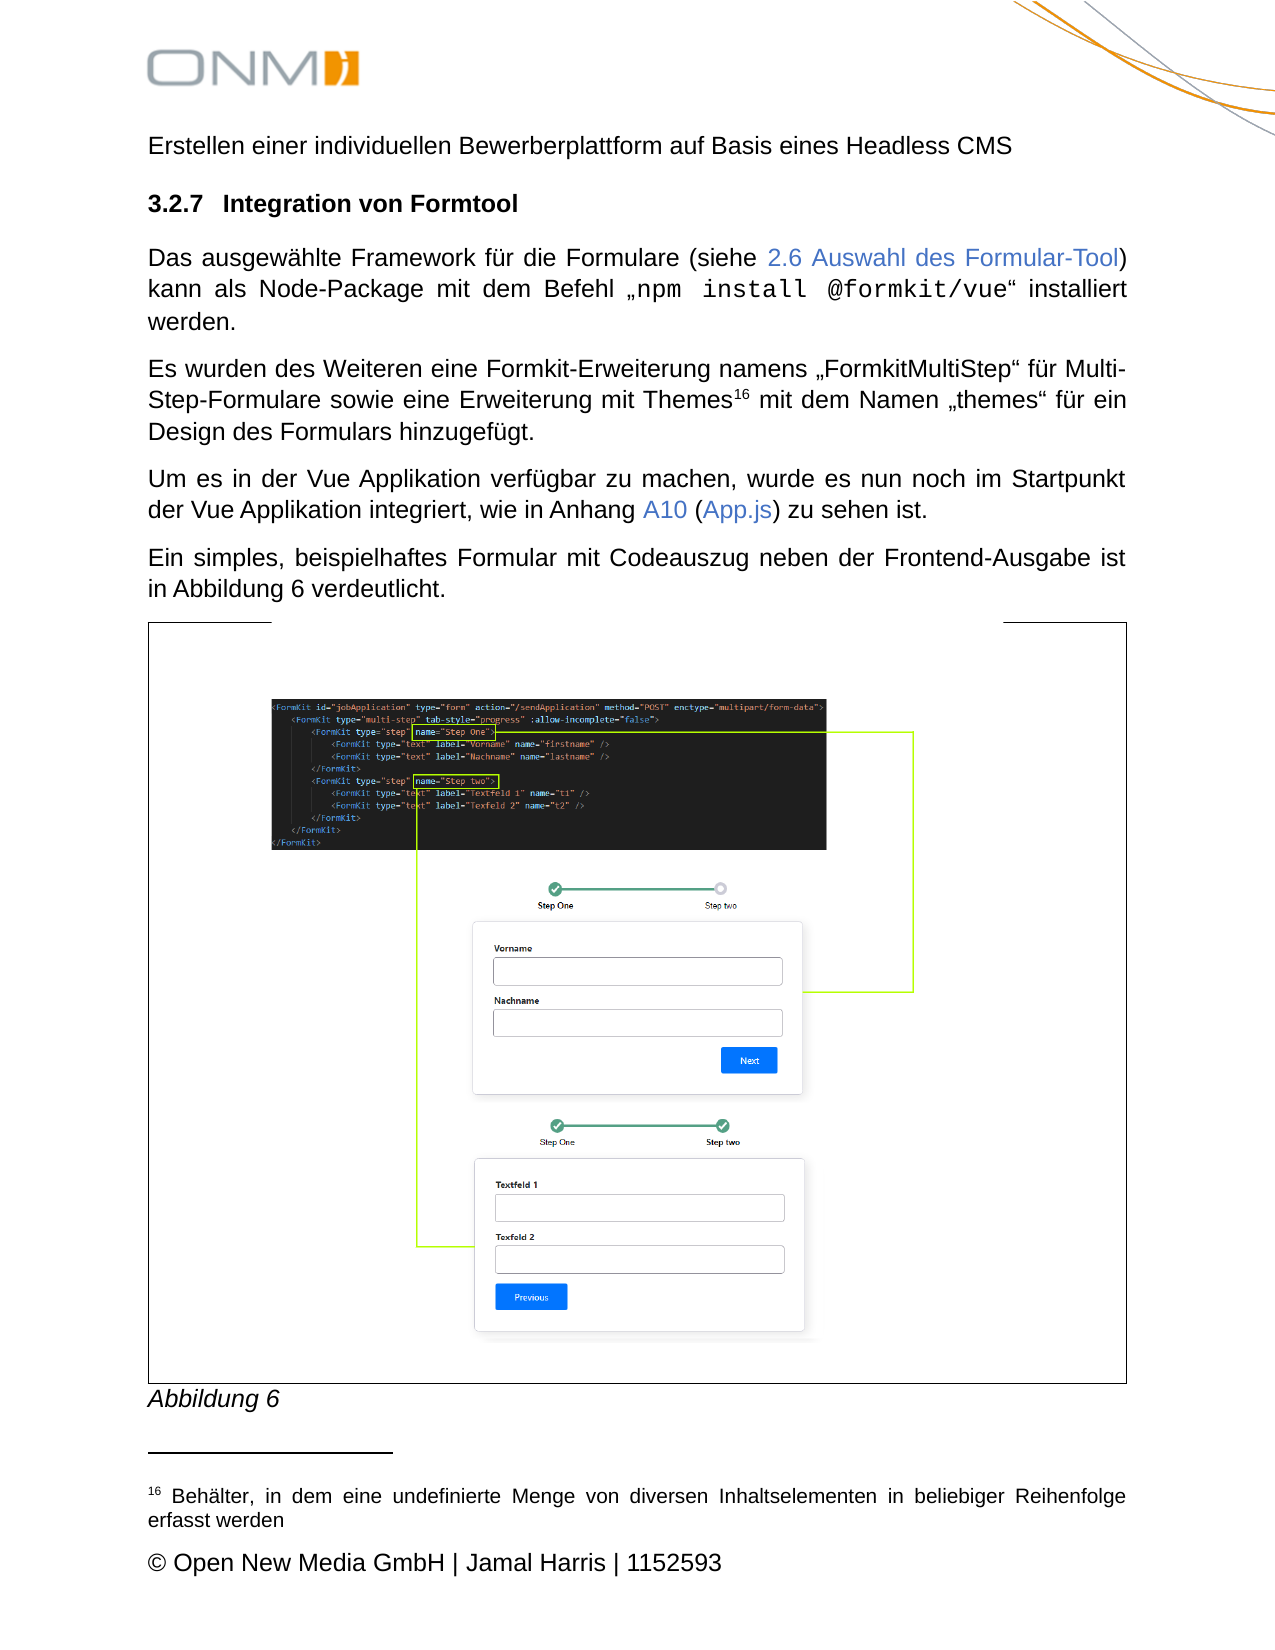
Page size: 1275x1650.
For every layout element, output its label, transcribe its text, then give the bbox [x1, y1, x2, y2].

subtitle Integration von Formtool [148, 189, 1127, 217]
text Es wurden des Weiteren eine Formkit-Erweiterung namens „FormkitMultiStep“ für Multi-Step-Formulare sowie eine Erweiterung mit Themes mit dem Namen „themes“ für ein Design des Formulars hinzugefügt. [148, 354, 1127, 445]
text Abbildung 6 [148, 1384, 1127, 1413]
text Das ausgewählte Framework für die Formulare (siehe 2.6 Auswahl des Formular-Tool) kann als Node-Package mit dem Befehl „npm install @formkit/vue“ installiert werden. [148, 242, 1127, 336]
table_header [149, 623, 1126, 1383]
picture [271, 622, 1004, 1355]
text Ein simples, beispielhaftes Formular mit Codeauszug neben der Frontend-Ausgabe ist in Abbildung 6 verdeutlicht. [148, 543, 1127, 603]
text Um es in der Vue Applikation verfügbar zu machen, wurde es nun noch im Startpunkt der Vue Applikation integriert, wie in Anhang A10 (App.js) zu sehen ist. [148, 464, 1127, 524]
picture [116, 0, 413, 104]
picture [1000, 1, 1275, 147]
